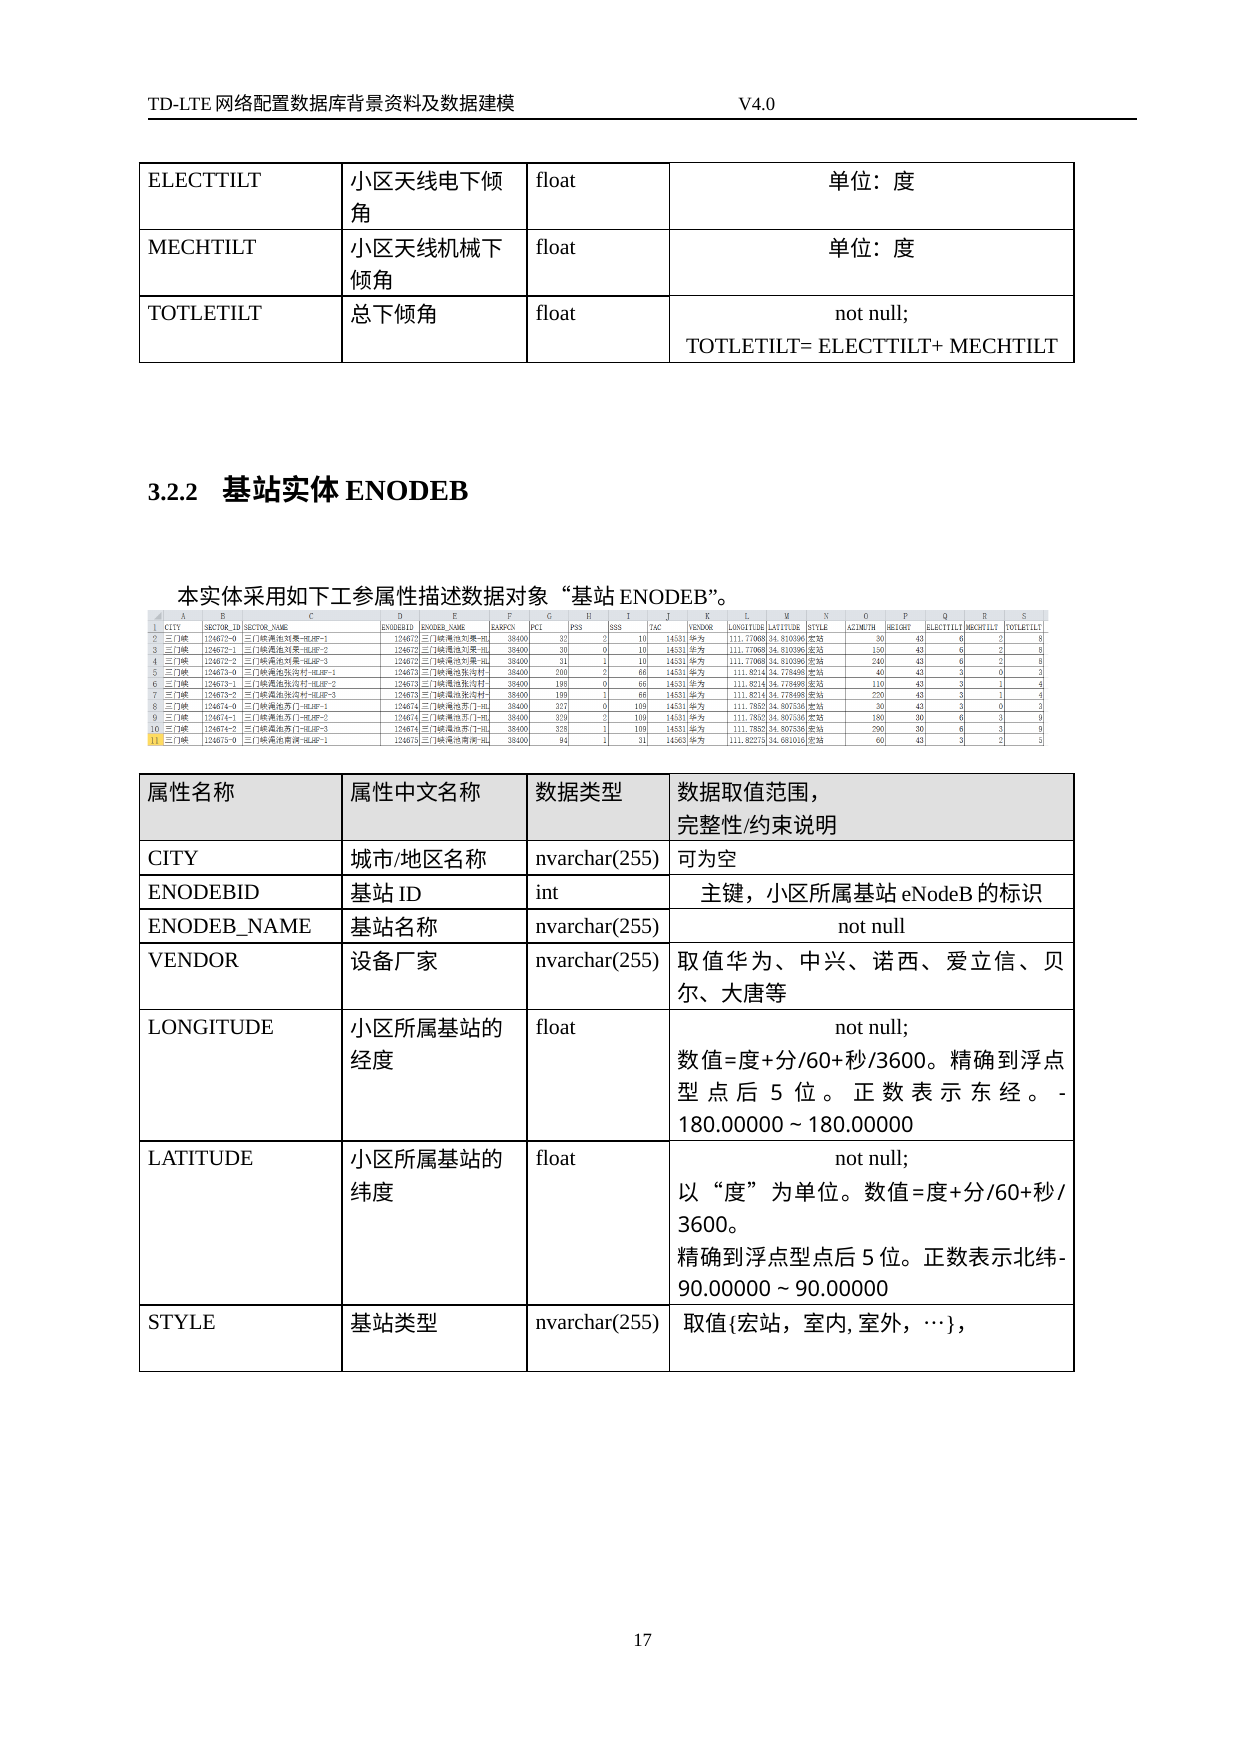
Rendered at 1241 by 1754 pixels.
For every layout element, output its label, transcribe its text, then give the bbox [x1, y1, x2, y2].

table_cell float [528, 164, 669, 228]
table_cell nvarchar(255) [528, 910, 669, 942]
table_cell nvarchar(255) [528, 841, 669, 874]
subtitle 基站实体ENODEB [148, 455, 1137, 520]
table_cell float [528, 230, 669, 295]
table_cell int [528, 876, 669, 908]
table_cell 设备厂家 [343, 944, 526, 1008]
table_header 数据类型 [528, 775, 669, 840]
table_cell 基站名称 [343, 910, 526, 942]
table_cell 小区天线电下倾角 [343, 164, 526, 228]
table_cell VENDOR [140, 944, 341, 1008]
table_cell not null [670, 909, 1073, 942]
table_header 属性中文名称 [343, 775, 526, 840]
table_cell float [528, 297, 669, 362]
table_cell float [528, 1010, 669, 1140]
table_cell MECHTILT [140, 230, 341, 295]
table_cell 取值华为、中兴、诺西、爱立信、贝尔、大唐等 [670, 943, 1073, 1008]
table_cell TOTLETILT [140, 297, 341, 362]
table_cell 基站类型 [343, 1306, 526, 1371]
table_cell nvarchar(255) [528, 1306, 669, 1371]
table_cell 可为空 [670, 841, 1073, 874]
table_cell not null; 以“度”为单位。数值=度+分/60+秒/3600。 精确到浮点型点后5位。正数表示北纬-90.00000 ~ 90.00000 [670, 1141, 1073, 1304]
table_cell not null; 数值=度+分/60+秒/3600。精确到浮点型点后5位。正数表示东经。-180.00000 ~ 180.00000 [670, 1010, 1073, 1140]
table_cell not null; TOTLETILT= ELECTTILT+ MECHTILT [670, 296, 1073, 362]
table_cell nvarchar(255) [528, 944, 669, 1008]
table_header 数据取值范围， 完整性/约束说明 [670, 774, 1073, 840]
table_cell ENODEBID [140, 876, 341, 908]
table_cell 单位：度 [670, 230, 1073, 295]
table_cell LATITUDE [140, 1142, 341, 1304]
table_header 属性名称 [140, 775, 341, 840]
table_cell ENODEB_NAME [140, 910, 341, 942]
table_cell 基站ID [343, 876, 526, 908]
table_cell 总下倾角 [343, 297, 526, 362]
table_cell ELECTTILT [140, 164, 341, 228]
table_cell 小区所属基站的经度 [343, 1010, 526, 1140]
text 本实体采用如下工参属性描述数据对象“基站ENODEB”。 [148, 578, 1137, 611]
table_cell STYLE [140, 1306, 341, 1371]
table_cell 城市/地区名称 [343, 841, 526, 874]
table_cell 主键，小区所属基站eNodeB的标识 [670, 875, 1073, 908]
table_cell float [528, 1142, 669, 1304]
table_cell 单位：度 [670, 163, 1073, 228]
table_cell CITY [140, 841, 341, 874]
table_cell LONGITUDE [140, 1010, 341, 1140]
picture [147, 610, 1049, 746]
table_cell 小区所属基站的纬度 [343, 1142, 526, 1304]
table_cell 取值{宏站，室内, 室外，…}， [670, 1305, 1073, 1371]
table_cell 小区天线机械下倾角 [343, 230, 526, 295]
